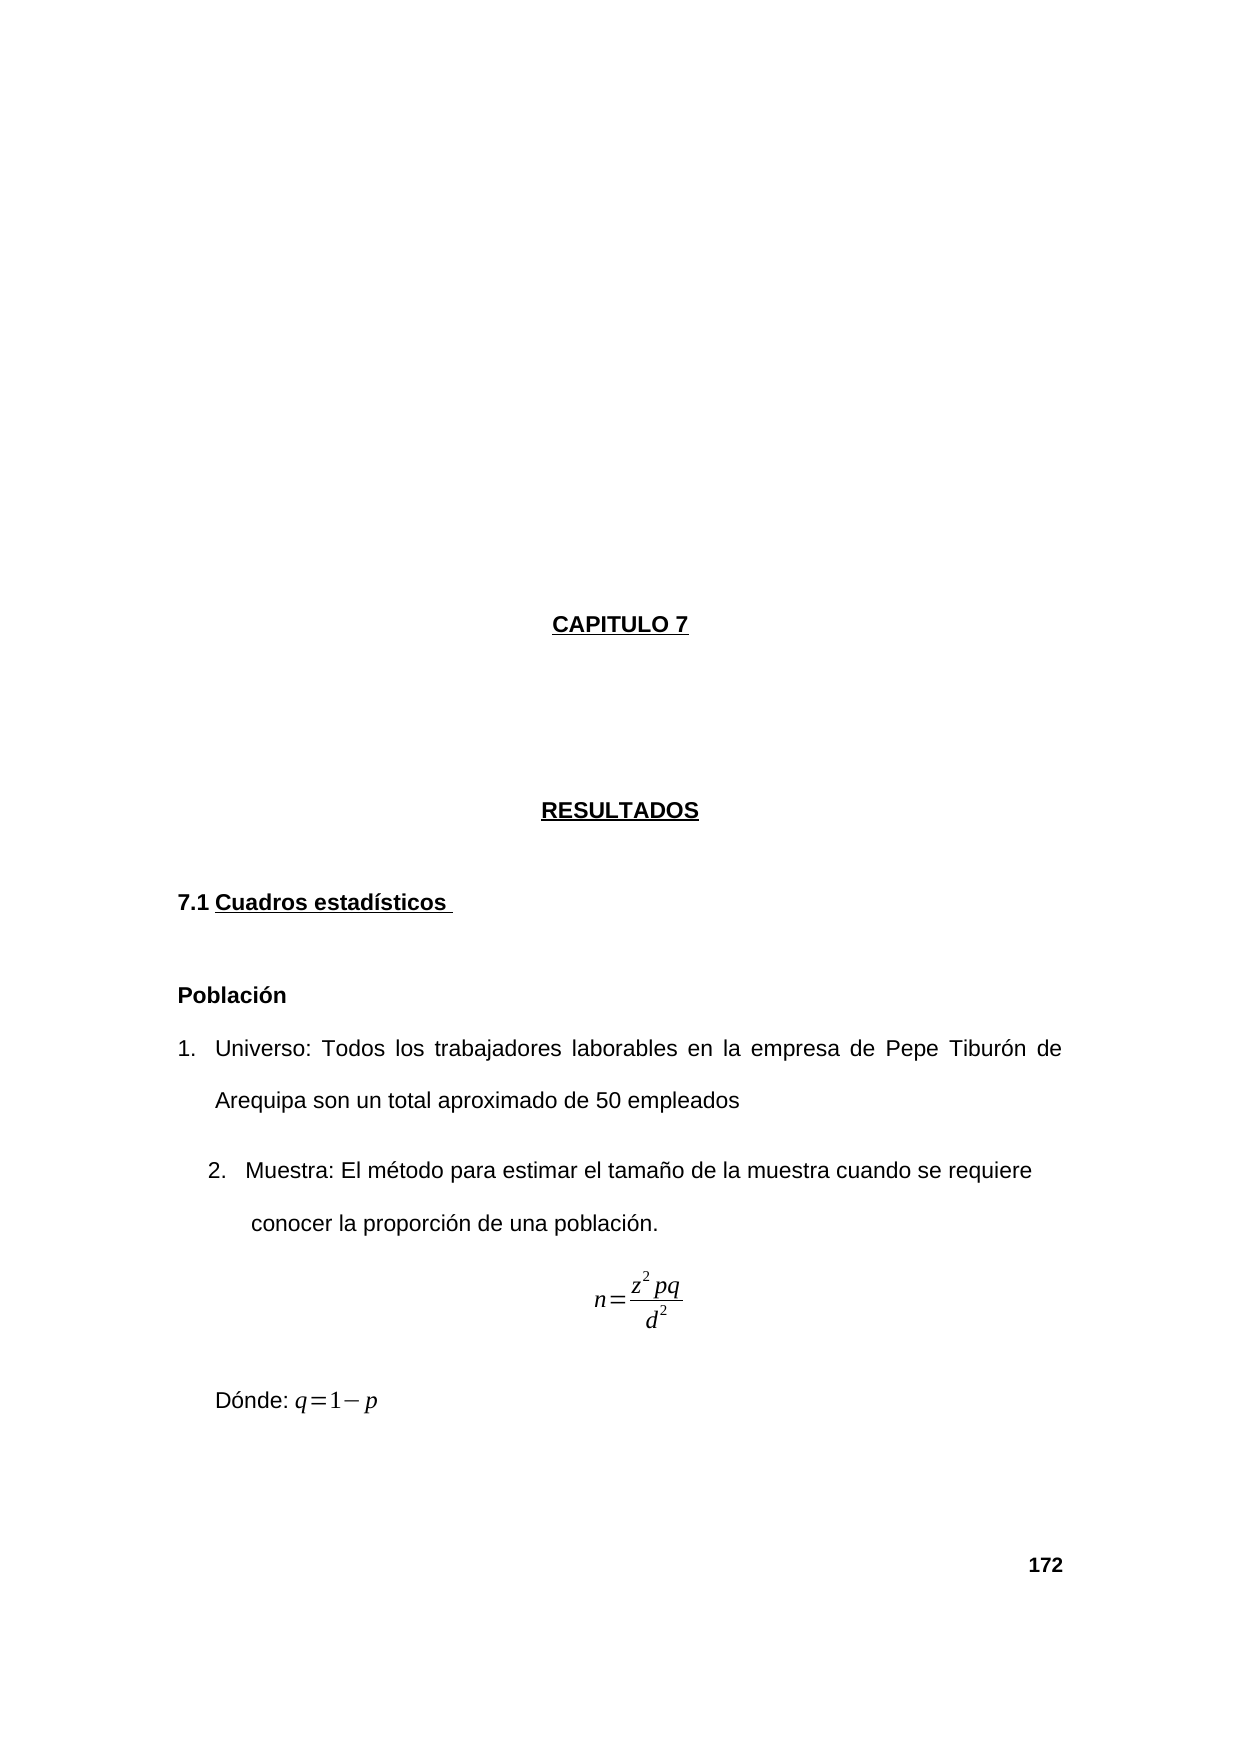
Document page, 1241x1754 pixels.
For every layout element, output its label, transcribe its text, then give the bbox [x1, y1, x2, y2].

subtitle RESULTADOS [177, 797, 1063, 823]
text Dónde: [215, 1387, 1063, 1414]
list Universo: Todos los trabajadores laborables en la empresa de Pepe Tiburón de Arequipa son un total aproximado de 50 empleados [177, 1035, 1063, 1114]
subtitle CAPITULO 7 [177, 611, 1063, 637]
text Población [177, 982, 1063, 1008]
list Cuadros estadísticos [177, 889, 1063, 916]
list Muestra: El método para estimar el tamaño de la muestra cuando se requiere conocer la proporción de una población. [177, 1157, 1063, 1333]
